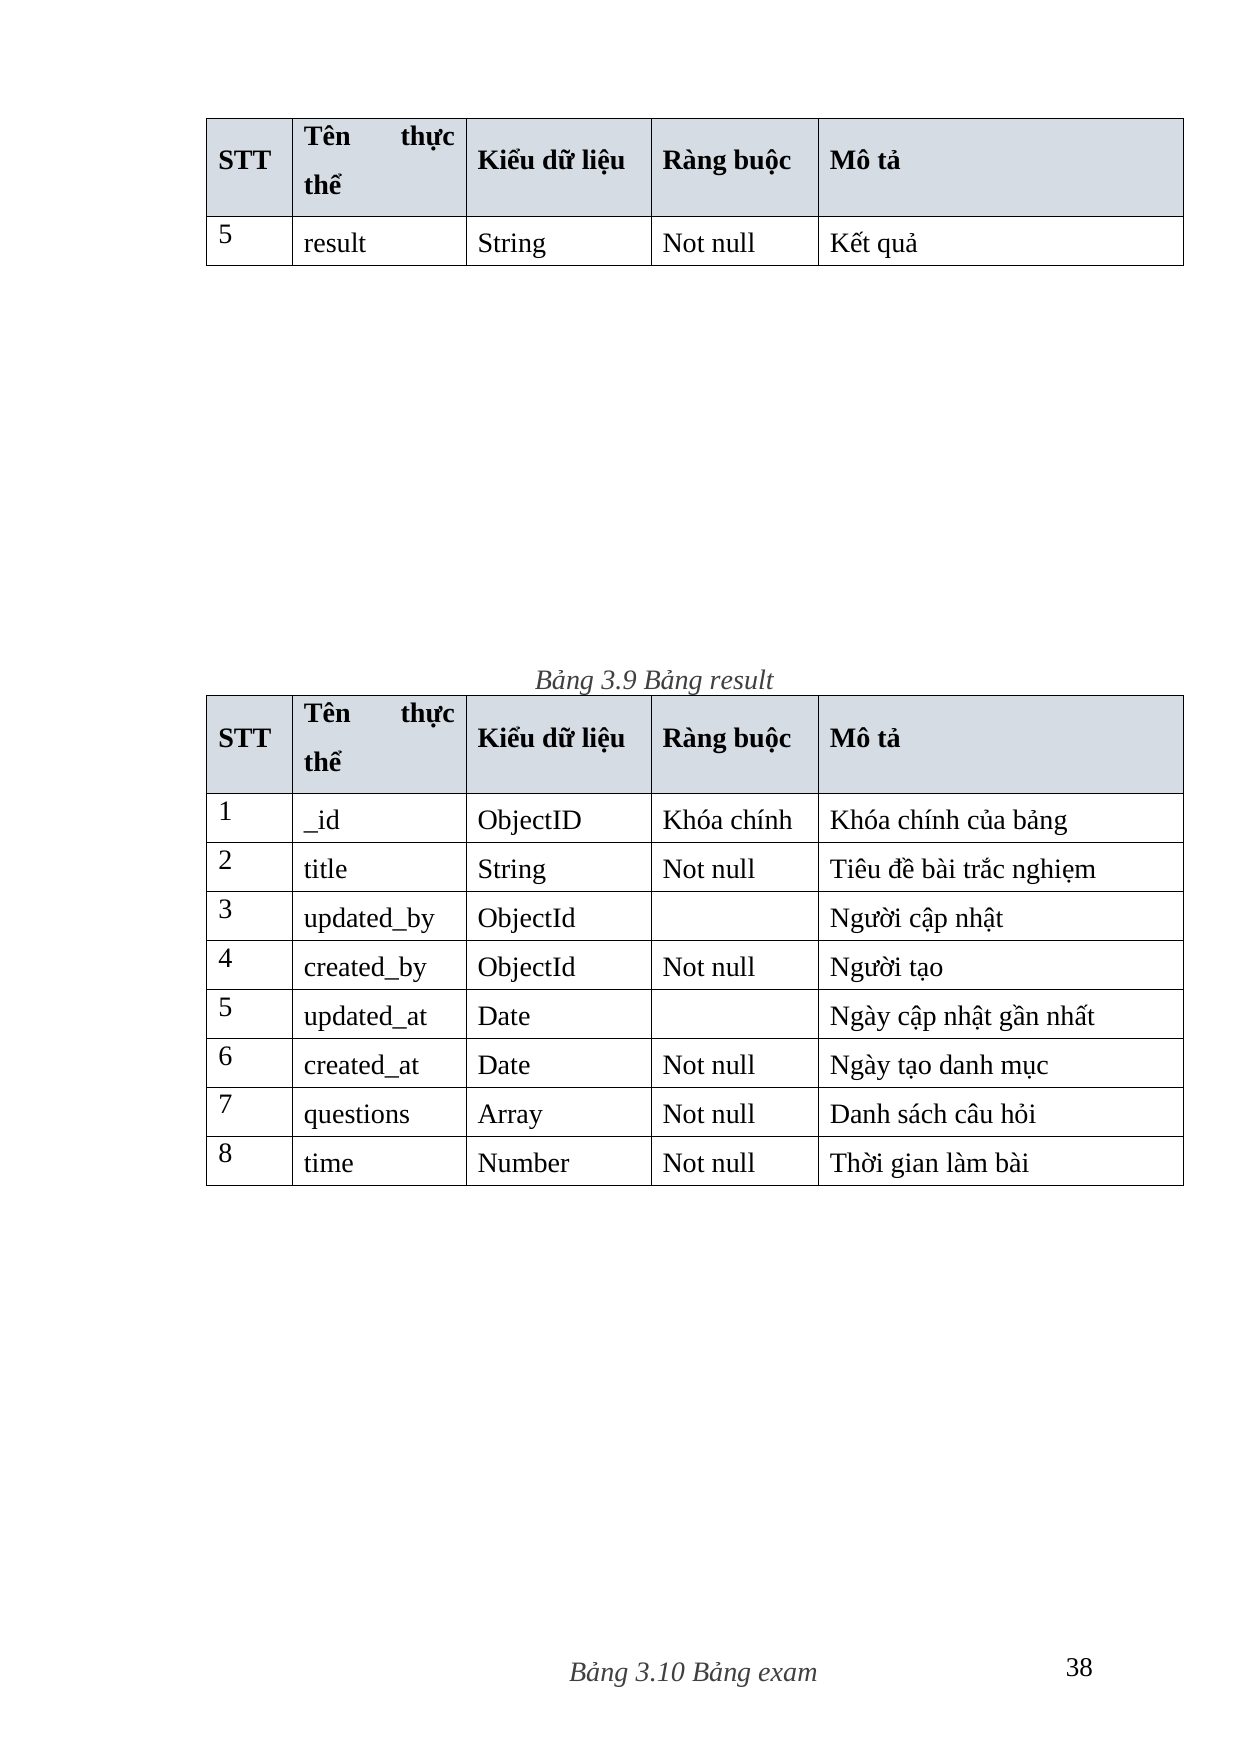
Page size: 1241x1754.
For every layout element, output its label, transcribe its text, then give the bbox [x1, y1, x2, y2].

table_header Kiểu dữ liệu [467, 119, 651, 216]
table_header Kiểu dữ liệu [467, 696, 651, 793]
table_cell Ngày cập nhật gần nhất [819, 990, 1183, 1038]
table_cell 6 [207, 1039, 292, 1087]
text Bảng 3.9 Bảng result [534, 663, 776, 695]
table_cell updated_at [293, 990, 466, 1038]
table_cell Number [467, 1137, 651, 1184]
table_cell 5 [207, 990, 292, 1038]
table_cell Khóa chính [652, 794, 818, 842]
table_cell 8 [207, 1137, 292, 1184]
table_cell ObjectId [467, 892, 651, 940]
table_cell Khóa chính của bảng [819, 794, 1183, 842]
text Bảng 3.10 Bảng exam [569, 1655, 820, 1687]
table_header Mô tả [819, 696, 1183, 793]
table_cell 5 [207, 217, 292, 264]
table_header STT [207, 119, 292, 216]
table_cell 1 [207, 794, 292, 842]
table_cell created_by [293, 941, 466, 989]
table_header Ràng buộc [652, 119, 818, 216]
table_cell title [293, 843, 466, 891]
table_cell _id [293, 794, 466, 842]
table_cell ObjectID [467, 794, 651, 842]
table_cell 2 [207, 843, 292, 891]
table_cell result [293, 217, 466, 264]
table_cell String [467, 217, 651, 264]
table_cell created_at [293, 1039, 466, 1087]
table_cell Not null [652, 217, 818, 264]
table_cell [652, 892, 818, 940]
table_cell Người tạo [819, 941, 1183, 989]
table_header Tên thực thể [293, 119, 466, 216]
table_header Mô tả [819, 119, 1183, 216]
table_header STT [207, 696, 292, 793]
table_cell Not null [652, 1137, 818, 1184]
table_cell Array [467, 1088, 651, 1136]
table_cell questions [293, 1088, 466, 1136]
table_cell 4 [207, 941, 292, 989]
table_cell String [467, 843, 651, 891]
table_header Ràng buộc [652, 696, 818, 793]
table_cell Not null [652, 1039, 818, 1087]
table_cell ObjectId [467, 941, 651, 989]
table_cell Thời gian làm bài [819, 1137, 1183, 1184]
table_cell Not null [652, 941, 818, 989]
table_cell Danh sách câu hỏi [819, 1088, 1183, 1136]
table_cell Not null [652, 843, 818, 891]
table_cell Kết quả [819, 217, 1183, 264]
table_cell Người cập nhật [819, 892, 1183, 940]
table_cell [652, 990, 818, 1038]
table_header Tên thực thể [293, 696, 466, 793]
table_cell Date [467, 1039, 651, 1087]
table_cell 7 [207, 1088, 292, 1136]
table_cell 3 [207, 892, 292, 940]
table_cell Not null [652, 1088, 818, 1136]
table_cell Ngày tạo danh mục [819, 1039, 1183, 1087]
table_cell time [293, 1137, 466, 1184]
table_cell Date [467, 990, 651, 1038]
table_cell updated_by [293, 892, 466, 940]
table_cell Tiêu đề bài trắc nghiẹm [819, 843, 1183, 891]
